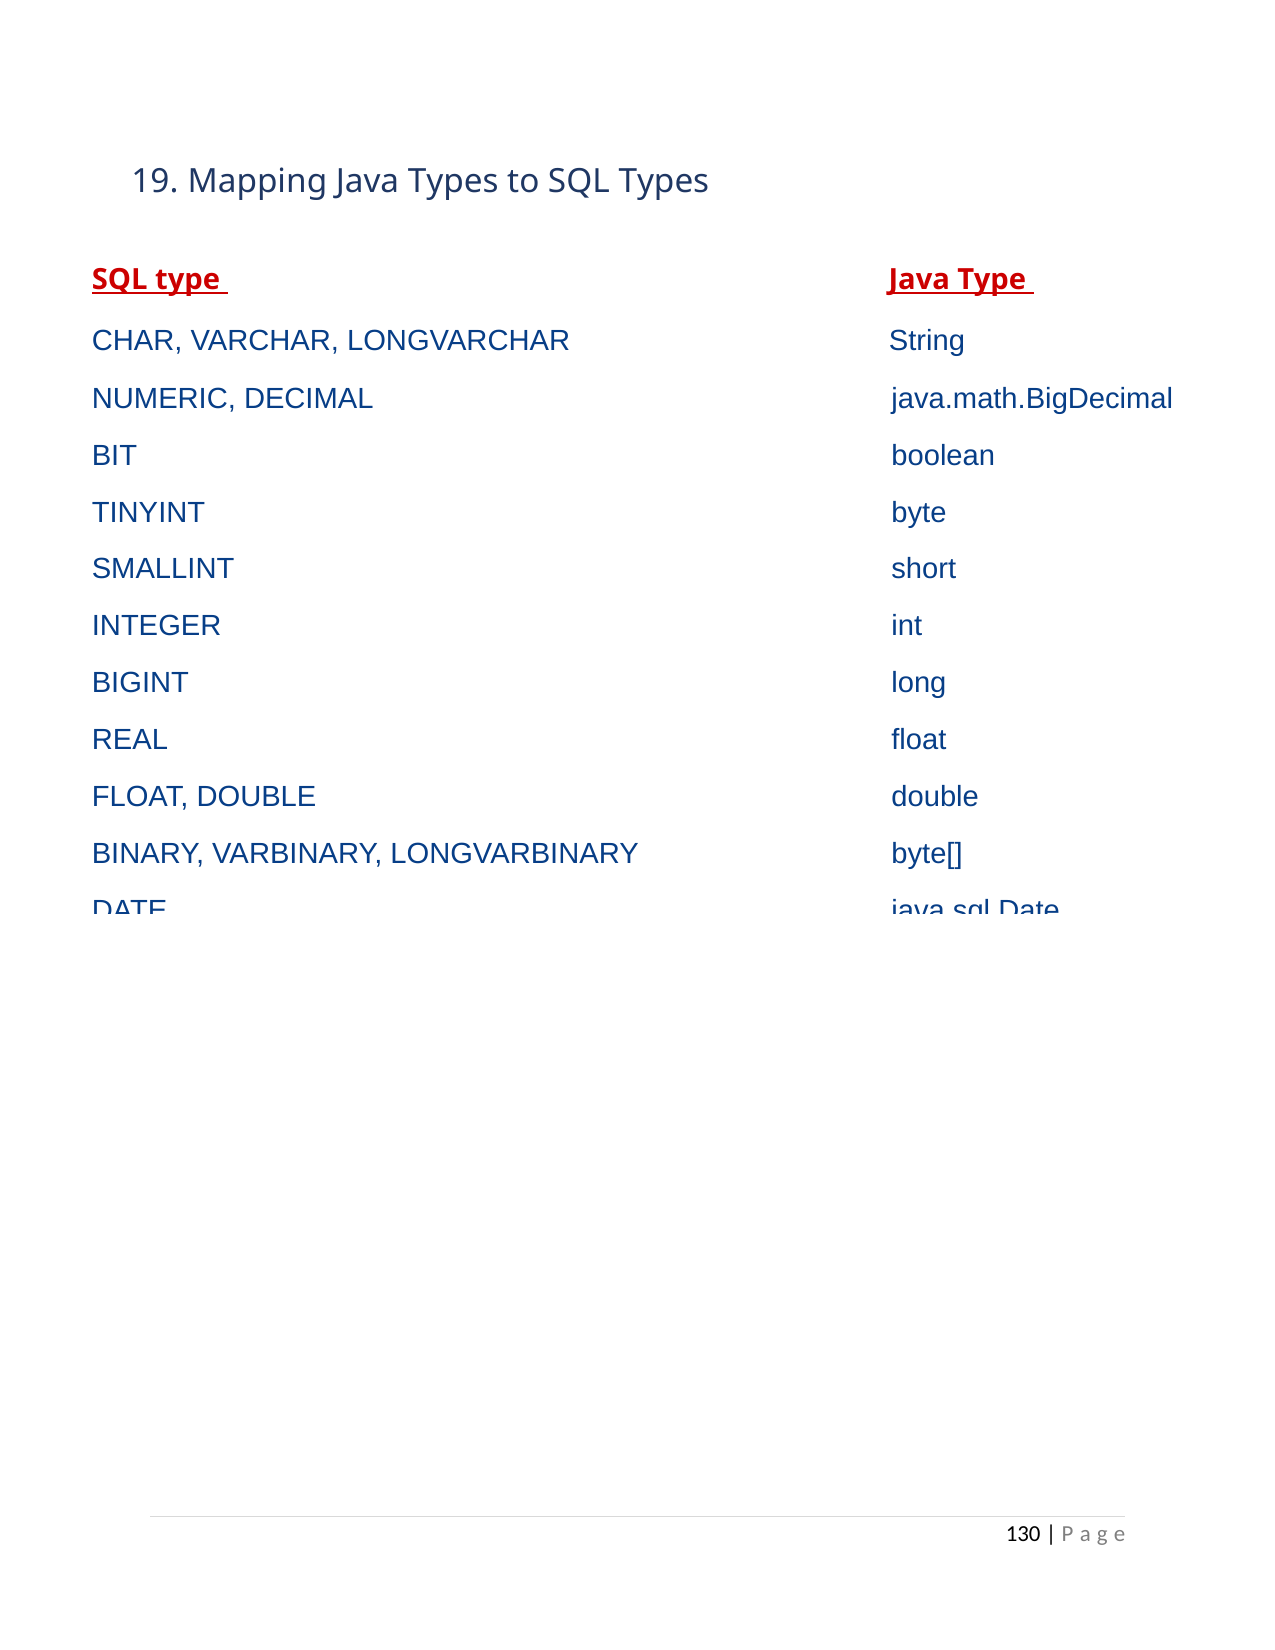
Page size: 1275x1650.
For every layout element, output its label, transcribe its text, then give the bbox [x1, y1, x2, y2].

subtitle Mapping Java Types to SQL Types [131, 157, 1125, 202]
